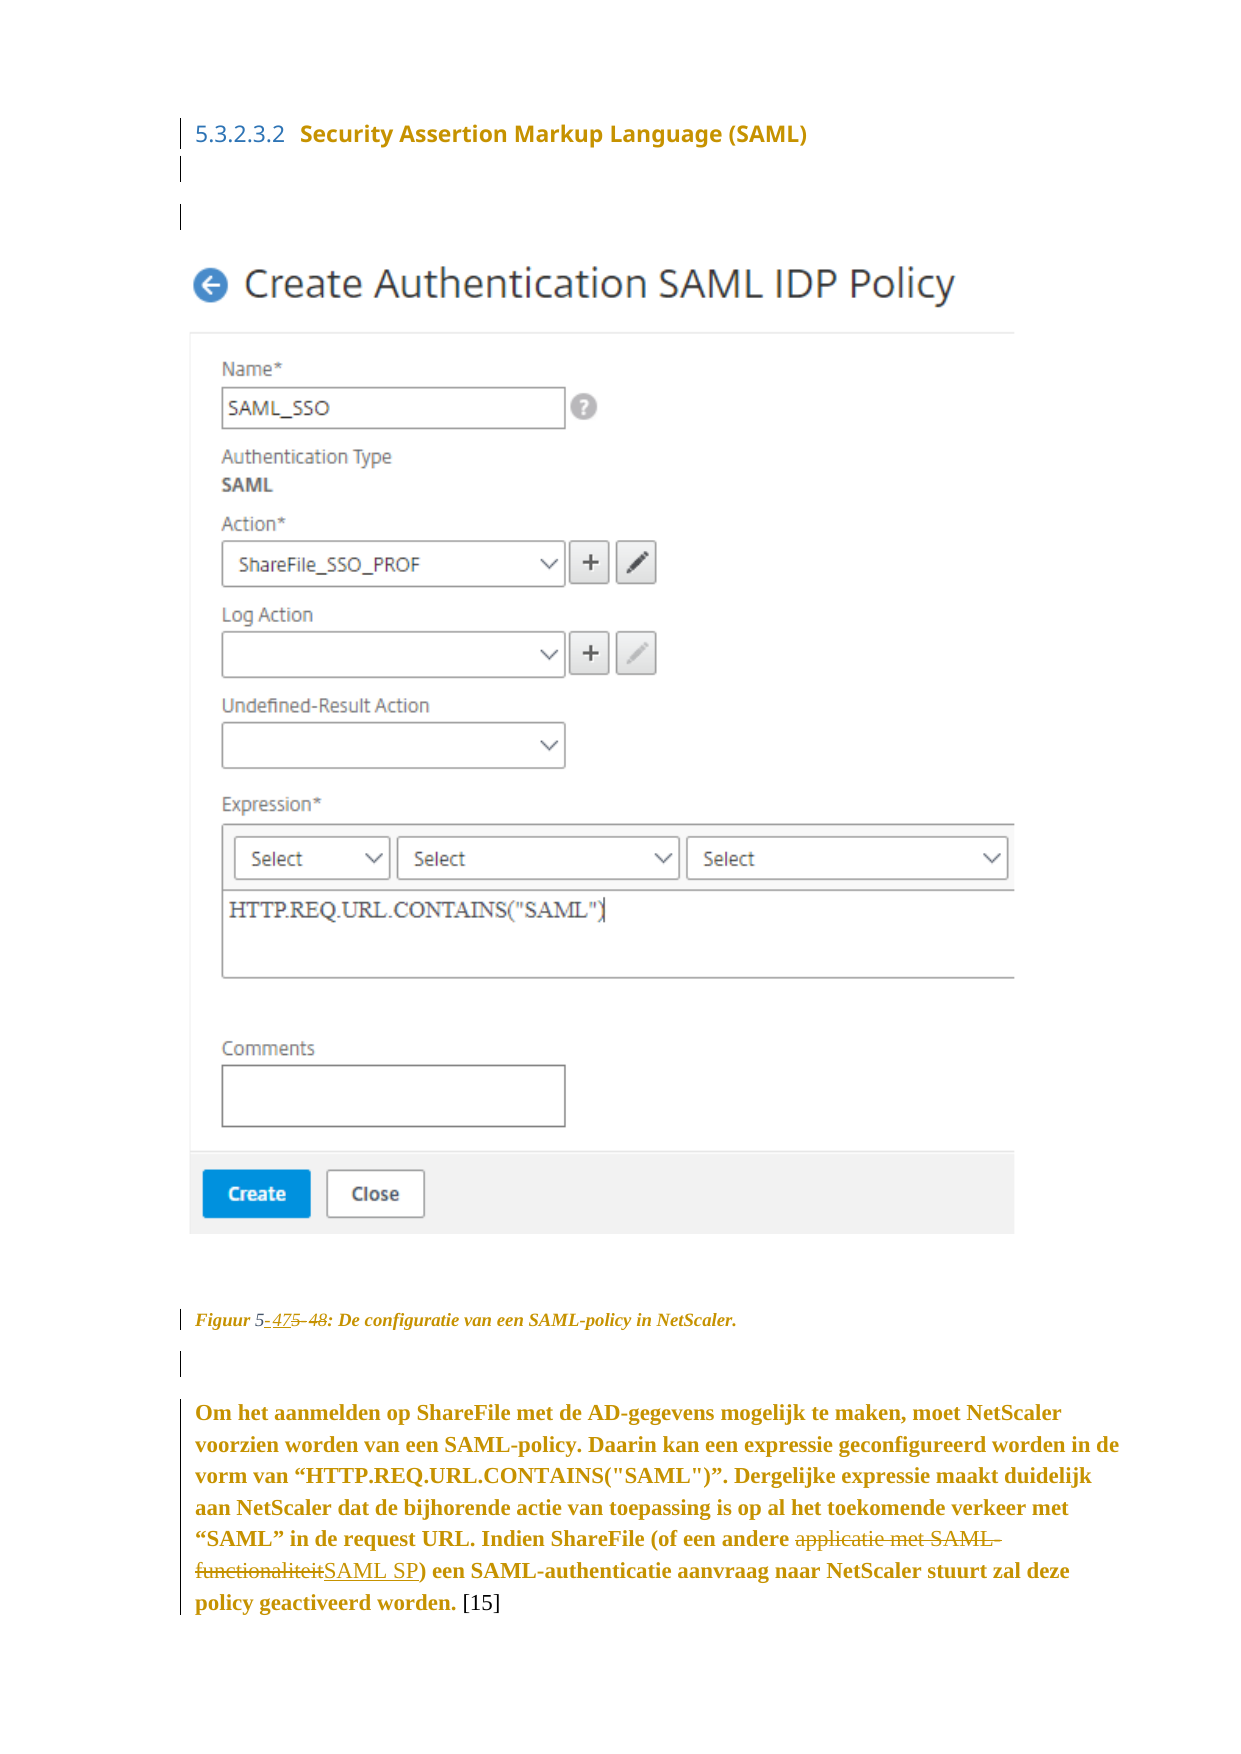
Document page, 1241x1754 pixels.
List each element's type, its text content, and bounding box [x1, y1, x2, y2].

subtitle Security Assertion Markup Language (SAML) [195, 118, 1122, 149]
picture [189, 252, 1015, 1234]
text Figuur 5: De configuratie van een SAML-policy in NetScaler. [195, 1309, 1122, 1330]
text Om het aanmelden op ShareFile met de AD-gegevens mogelijk te maken, moet NetScaler voorzien worden van een SAML-policy. Daarin kan een expressie geconfigureerd worden in de vorm van “HTTP.REQ.URL.CONTAINS("SAML")”. Dergelijke expressie maakt duidelijk aan NetScaler dat de bijhorende actie van toepassing is op al het toekomende verkeer met “SAML” in de request URL. Indien ShareFile (of een andere ) een SAML-authenticatie aanvraag naar NetScaler stuurt zal deze policy geactiveerd worden. [195, 1399, 1122, 1615]
